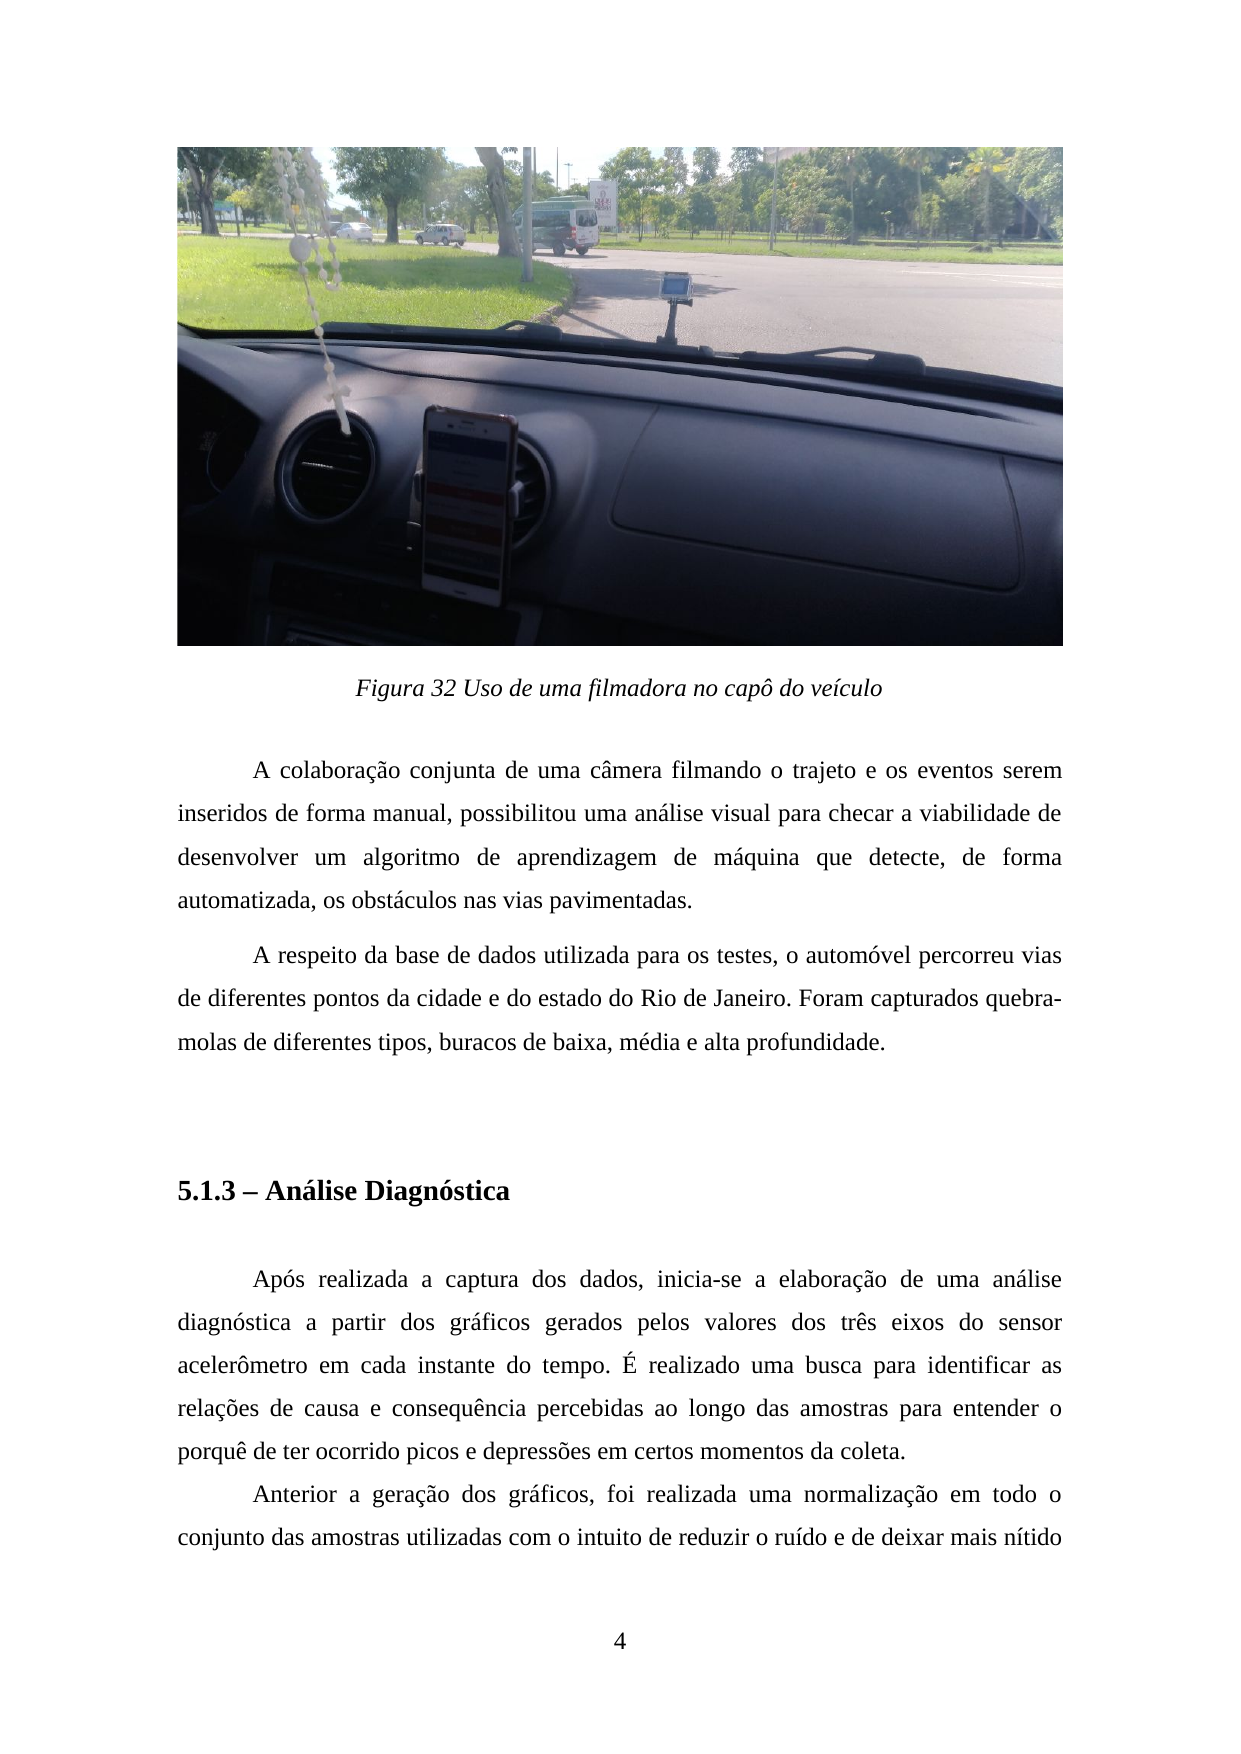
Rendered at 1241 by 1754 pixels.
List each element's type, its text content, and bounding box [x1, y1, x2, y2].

text 5.1.3 – Análise Diagnóstica [177, 1173, 1063, 1206]
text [177, 1479, 1063, 1551]
text A colaboração conjunta de uma câmera filmando o trajeto e os eventos serem inseridos de forma manual, possibilitou uma análise visual para checar a viabilidade de desenvolver um algoritmo de aprendizagem de máquina que detecte, de forma automatizada, os obstáculos nas vias pavimentadas. [177, 755, 1063, 913]
text A respeito da base de dados utilizada para os testes, o automóvel percorreu vias de diferentes pontos da cidade e do estado do Rio de Janeiro. Foram capturados quebra-molas de diferentes tipos, buracos de baixa, média e alta profundidade. [177, 940, 1063, 1055]
picture [177, 147, 1063, 646]
text Após realizada a captura dos dados, inicia-se a elaboração de uma análise diagnóstica a partir dos gráficos gerados pelos valores dos três eixos do sensor acelerômetro em cada instante do tempo. É realizado uma busca para identificar as relações de causa e consequência percebidas ao longo das amostras para entender o porquê de ter ocorrido picos e depressões em certos momentos da coleta. [177, 1264, 1063, 1465]
text Figura 32 Uso de uma filmadora no capô do veículo [177, 673, 1063, 702]
